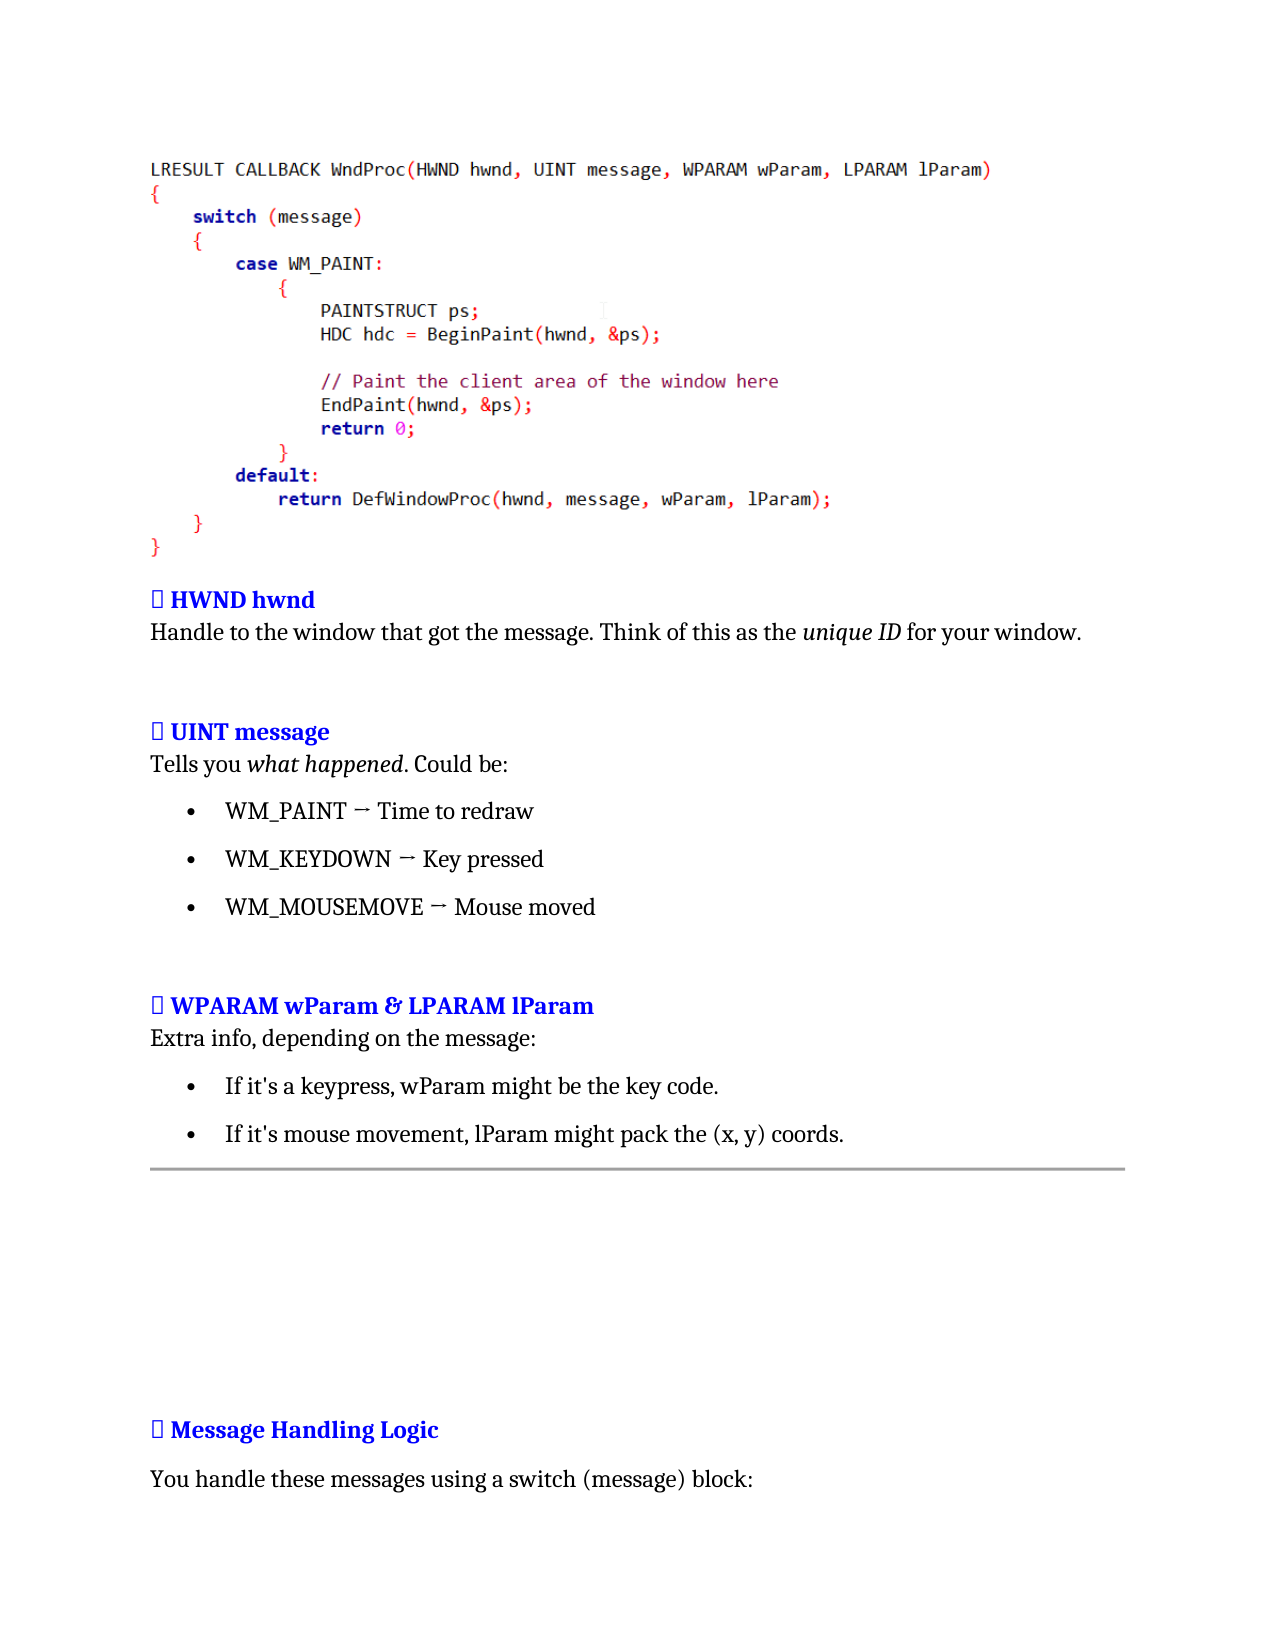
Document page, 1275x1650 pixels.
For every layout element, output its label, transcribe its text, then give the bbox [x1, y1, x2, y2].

list WM_MOUSEMOVE → Mouse moved [187, 893, 1125, 921]
list WM_PAINT → Time to redraw [187, 797, 1125, 826]
list If it's mouse movement, lParam might pack the (x, y) coords. [187, 1120, 1125, 1148]
text You handle these messages using a switch (message) block: [150, 1465, 1125, 1494]
list If it's a keypress, wParam might be the key code. [187, 1072, 1125, 1101]
text 🔹 WPARAM wParam & LPARAM lParam Extra info, depending on the message: [150, 988, 1125, 1053]
text 🧠 Message Handling Logic [150, 1412, 1125, 1446]
text 🔹 HWND hwnd Handle to the window that got the message. Think of this as the unique ID for your window. [150, 581, 1125, 646]
text 🔹 UINT message Tells you what happened. Could be: [150, 713, 1125, 778]
list WM_KEYDOWN → Key pressed [187, 845, 1125, 874]
picture [150, 150, 1005, 563]
